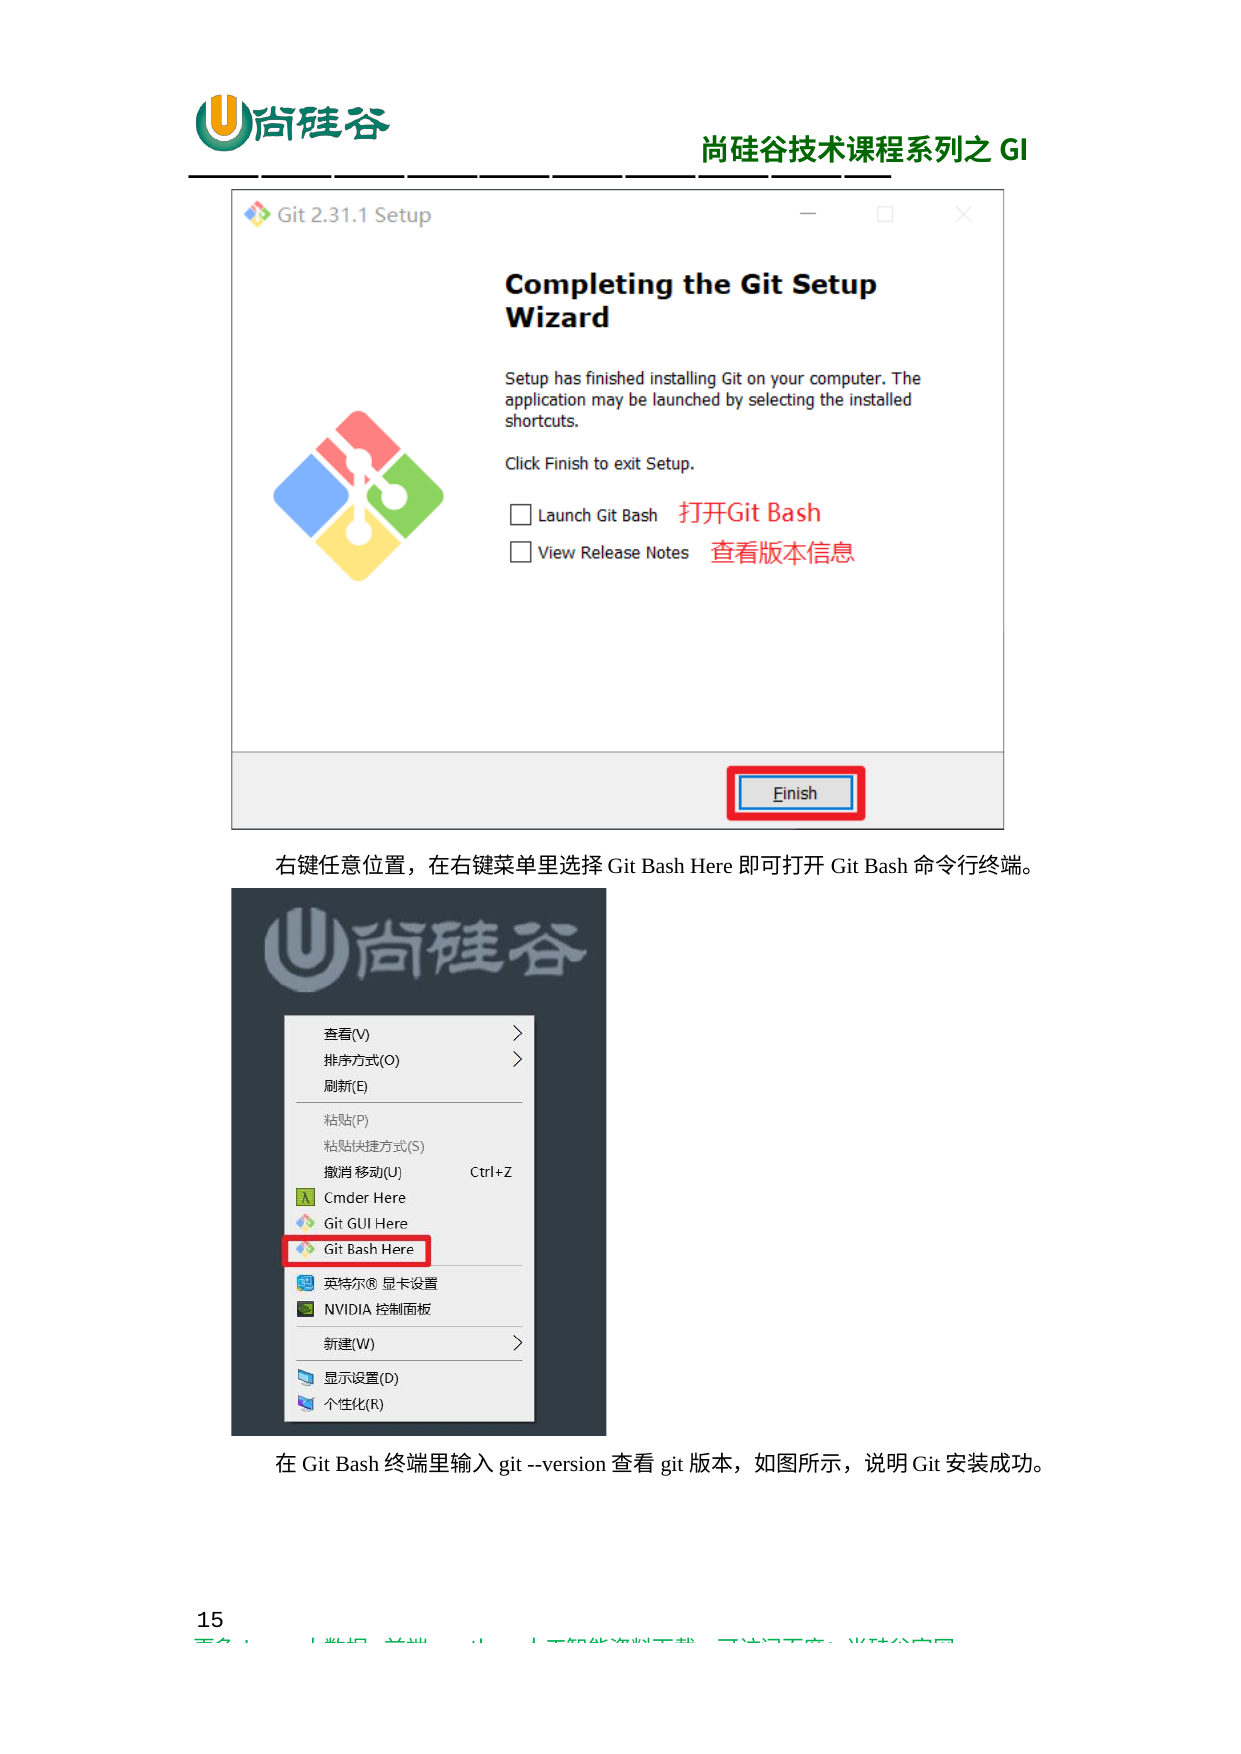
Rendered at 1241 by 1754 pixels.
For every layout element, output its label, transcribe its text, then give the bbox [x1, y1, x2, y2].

picture [231, 189, 1005, 830]
picture [231, 888, 607, 1436]
picture [187, 88, 395, 157]
text 右键任意位置，在右键菜单里选择Git Bash Here 即可打开 Git Bash 命令行终端。 [275, 848, 1076, 880]
